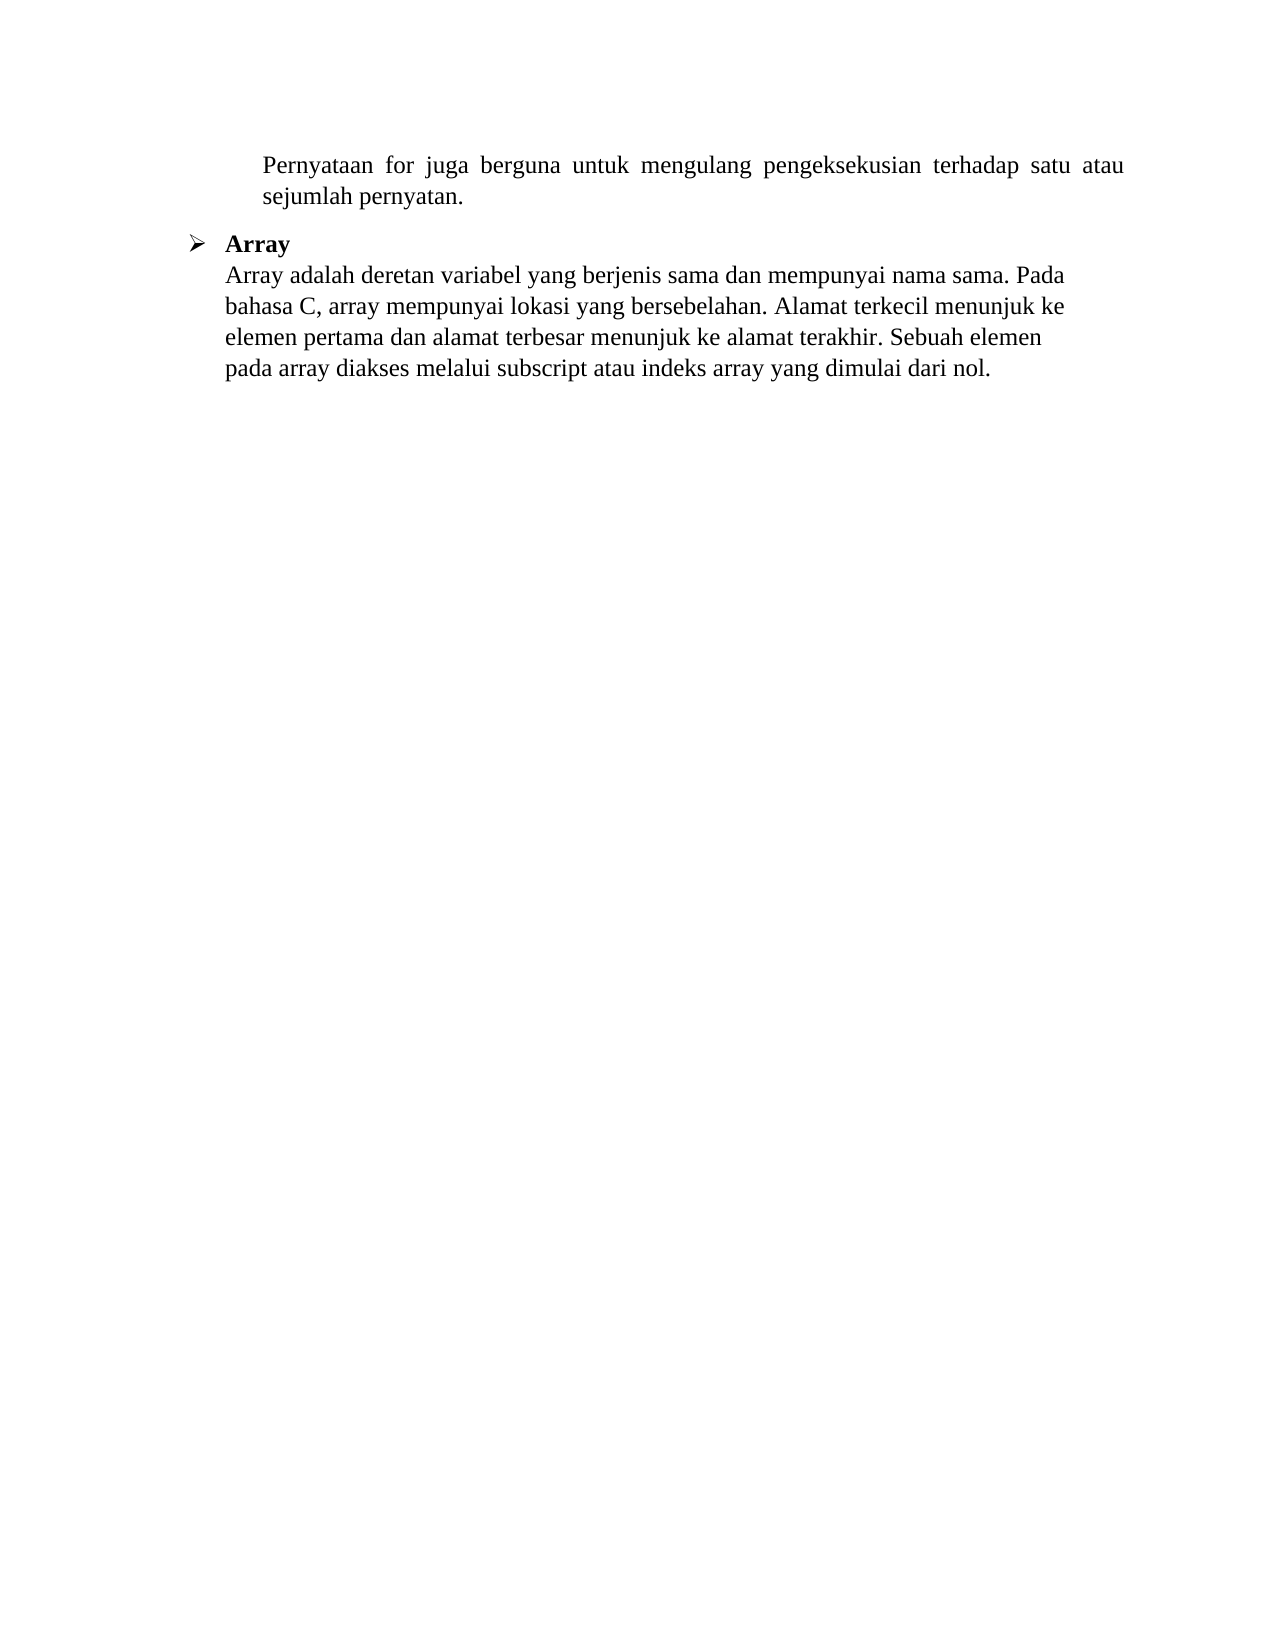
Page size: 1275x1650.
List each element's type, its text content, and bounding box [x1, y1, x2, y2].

list pada array diakses melalui subscript atau indeks array yang dimulai dari nol. [225, 353, 1125, 382]
list bahasa C, array mempunyai lokasi yang bersebelahan. Alamat terkecil menunjuk ke [225, 291, 1125, 319]
list Array [187, 229, 1125, 257]
list Array adalah deretan variabel yang berjenis sama dan mempunyai nama sama. Pada [225, 260, 1125, 288]
text Pernyataan for juga berguna untuk mengulang pengeksekusian terhadap satu atau sejumlah pernyatan. [262, 150, 1125, 210]
list elemen pertama dan alamat terbesar menunjuk ke alamat terakhir. Sebuah elemen [225, 322, 1125, 351]
